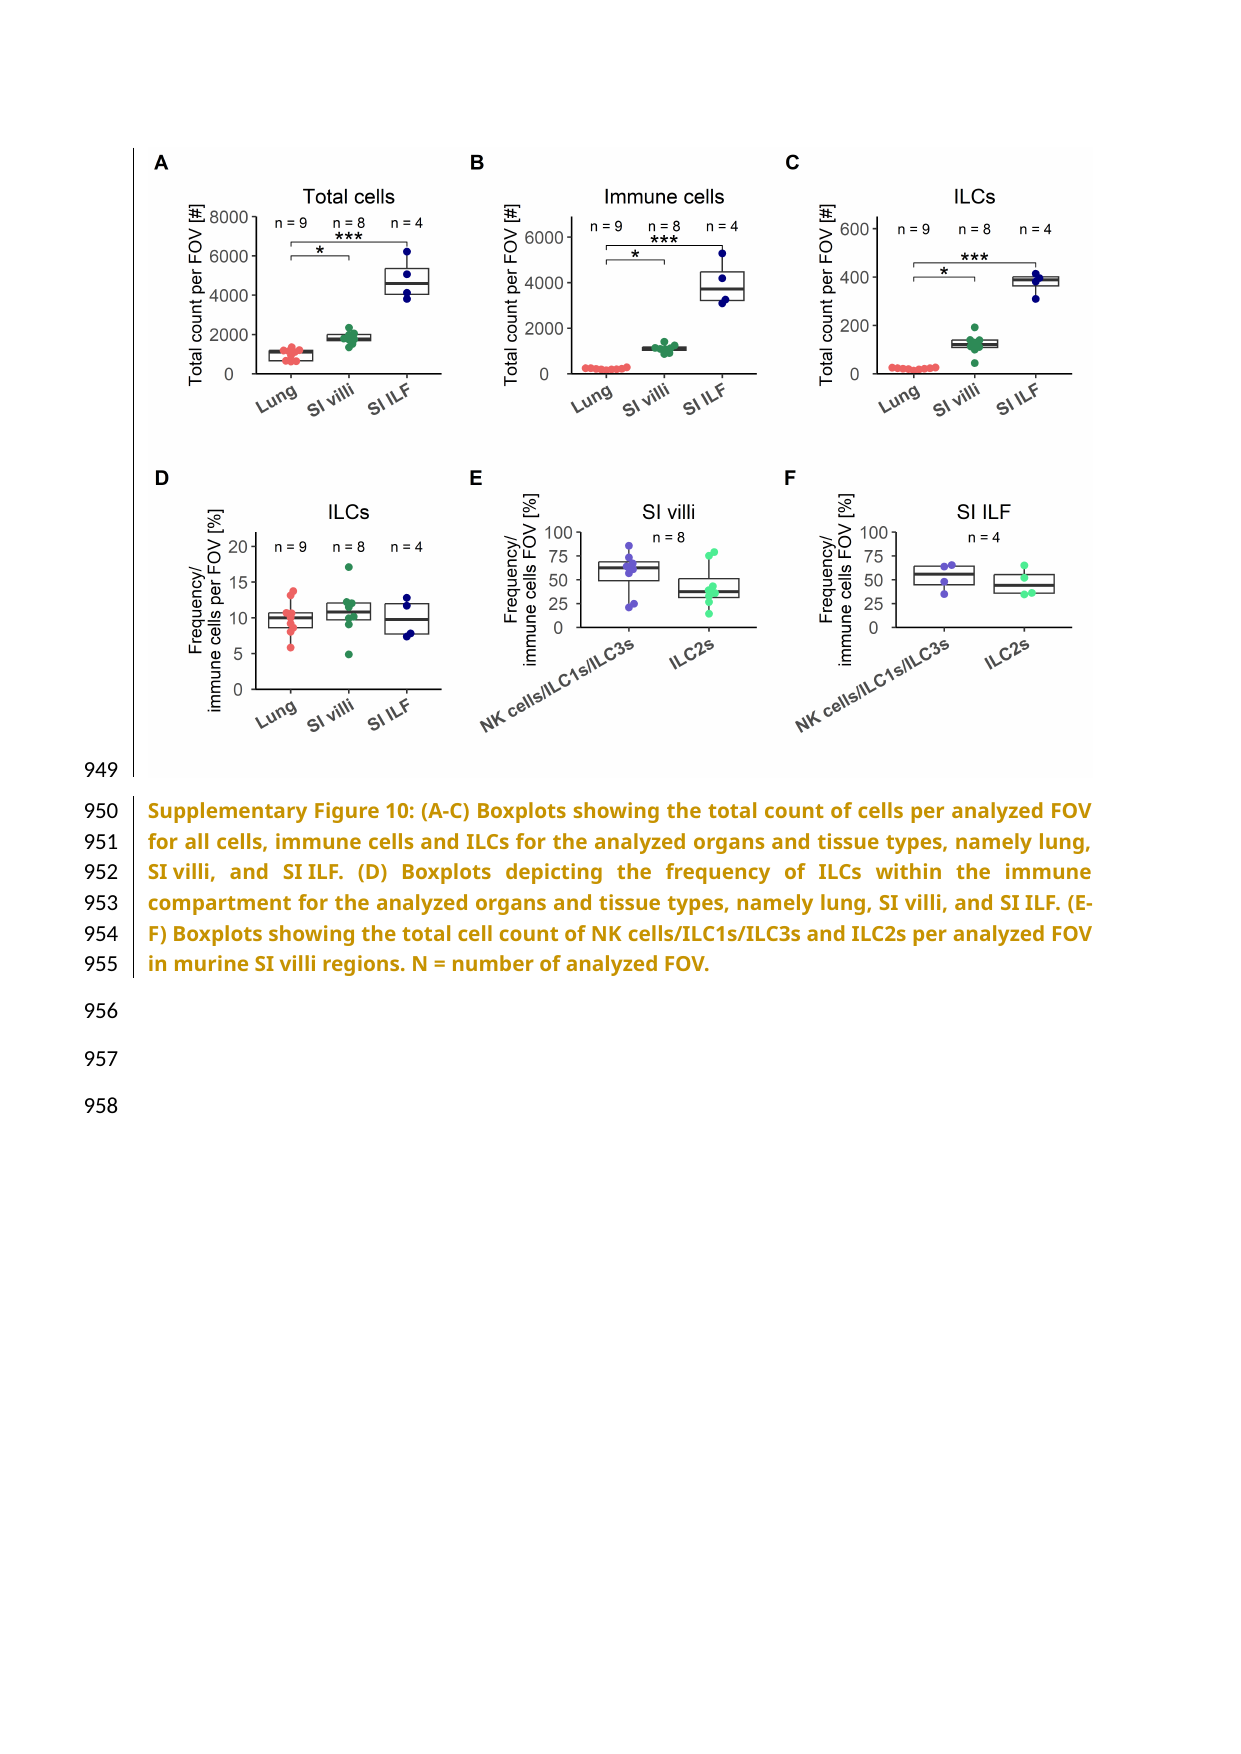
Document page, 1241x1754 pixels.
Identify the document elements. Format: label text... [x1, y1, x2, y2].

picture [147, 147, 1093, 778]
text Supplementary Figure 10: (A-C) Boxplots showing the total count of cells per analyzed FOV for all cells, immune cells and ILCs for the analyzed organs and tissue types, namely lung, SI villi, and SI ILF. (D) Boxplots depicting the frequency of ILCs within the immune compartment for the analyzed organs and tissue types, namely lung, SI villi, and SI ILF. (E-F) Boxplots showing the total cell count of NK cells/ILC1s/ILC3s and ILC2s per analyzed FOV in murine SI villi regions. N = number of analyzed FOV. [148, 796, 1093, 978]
